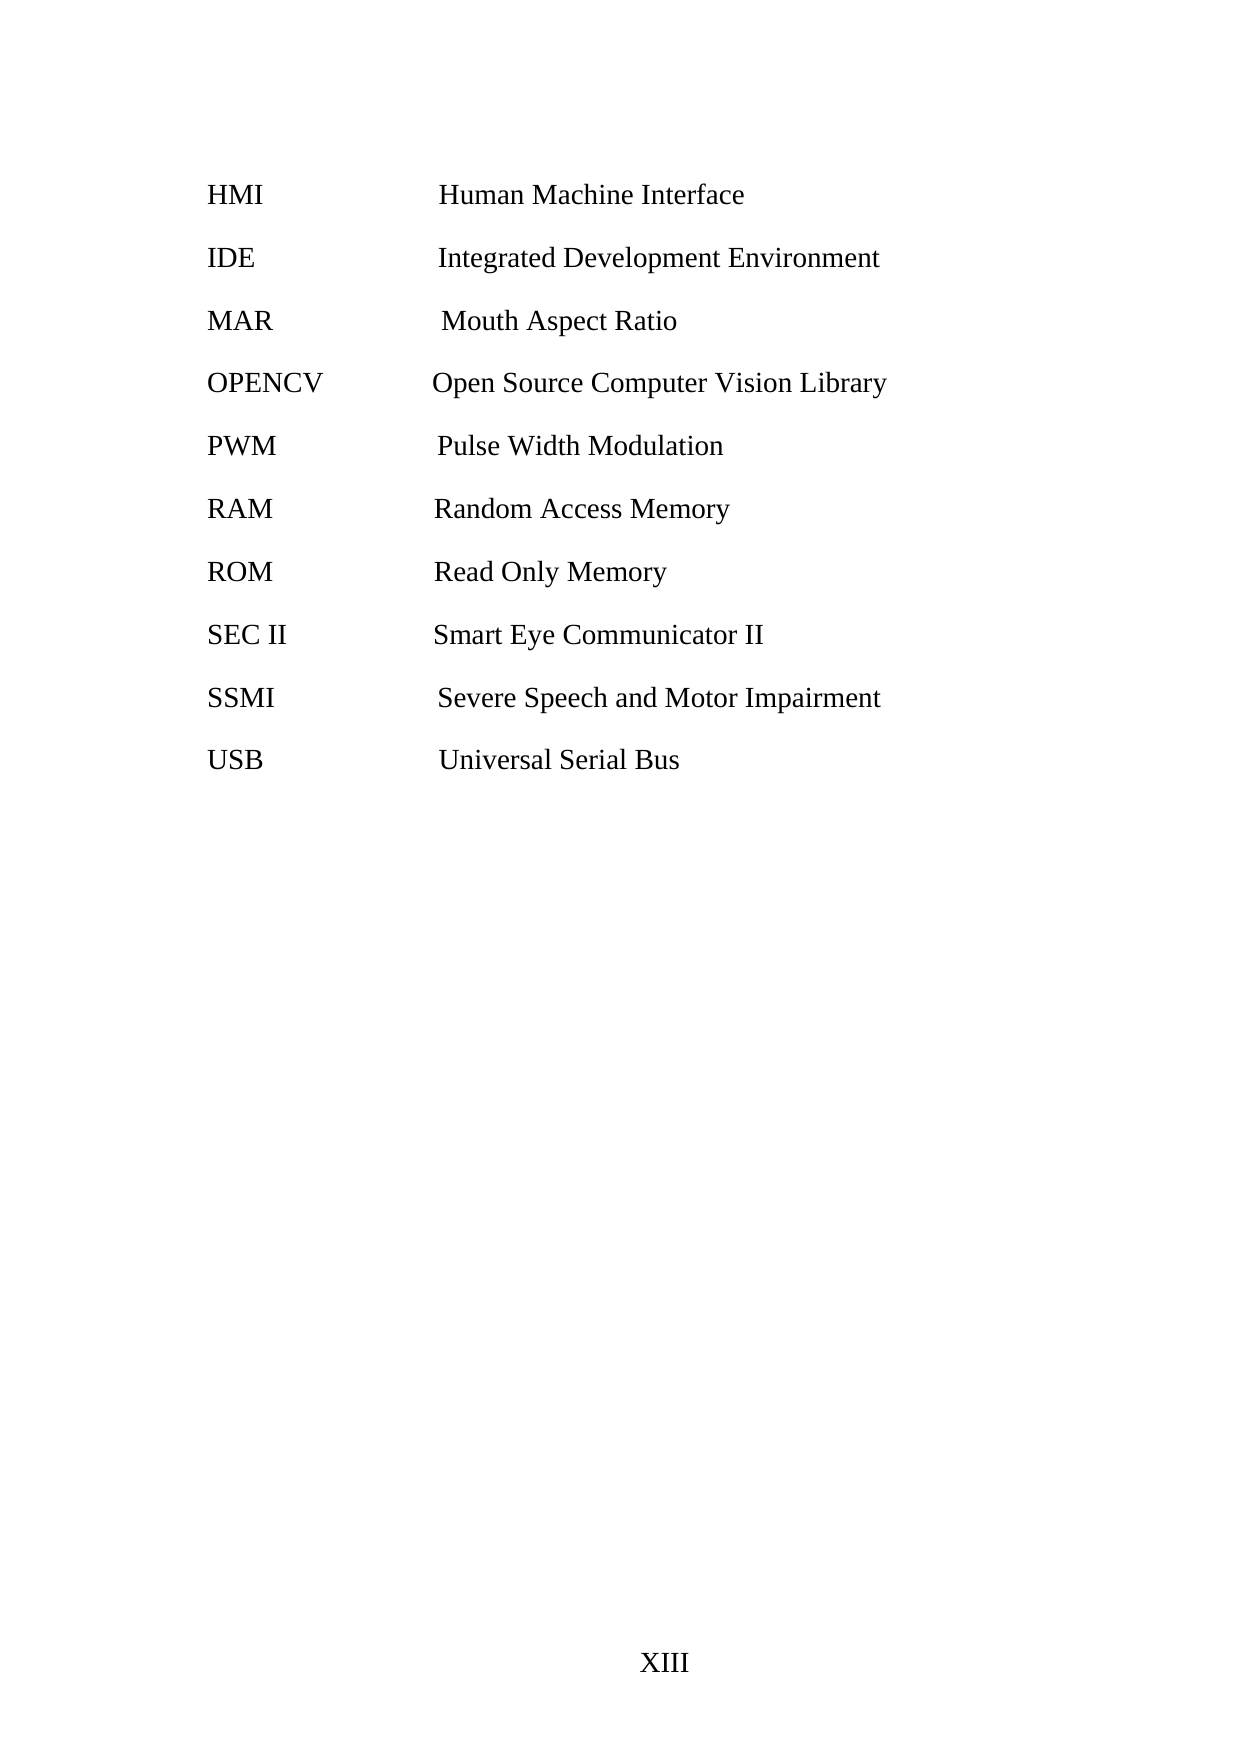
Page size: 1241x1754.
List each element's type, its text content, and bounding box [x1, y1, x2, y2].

text PWM Pulse Width Modulation [207, 428, 1088, 462]
text MAR Mouth Aspect Ratio [207, 303, 1088, 336]
text OPENCV Open Source Computer Vision Library [207, 366, 1088, 399]
text SEC II Smart Eye Communicator II [207, 617, 1088, 650]
text ROM Read Only Memory [207, 554, 1088, 588]
text SSMI Severe Speech and Motor Impairment [207, 680, 1088, 713]
text HMI Human Machine Interface [207, 177, 1088, 211]
text RAM Random Access Memory [207, 491, 1088, 525]
text USB Universal Serial Bus [207, 742, 1088, 776]
text IDE Integrated Development Environment [207, 240, 1088, 273]
